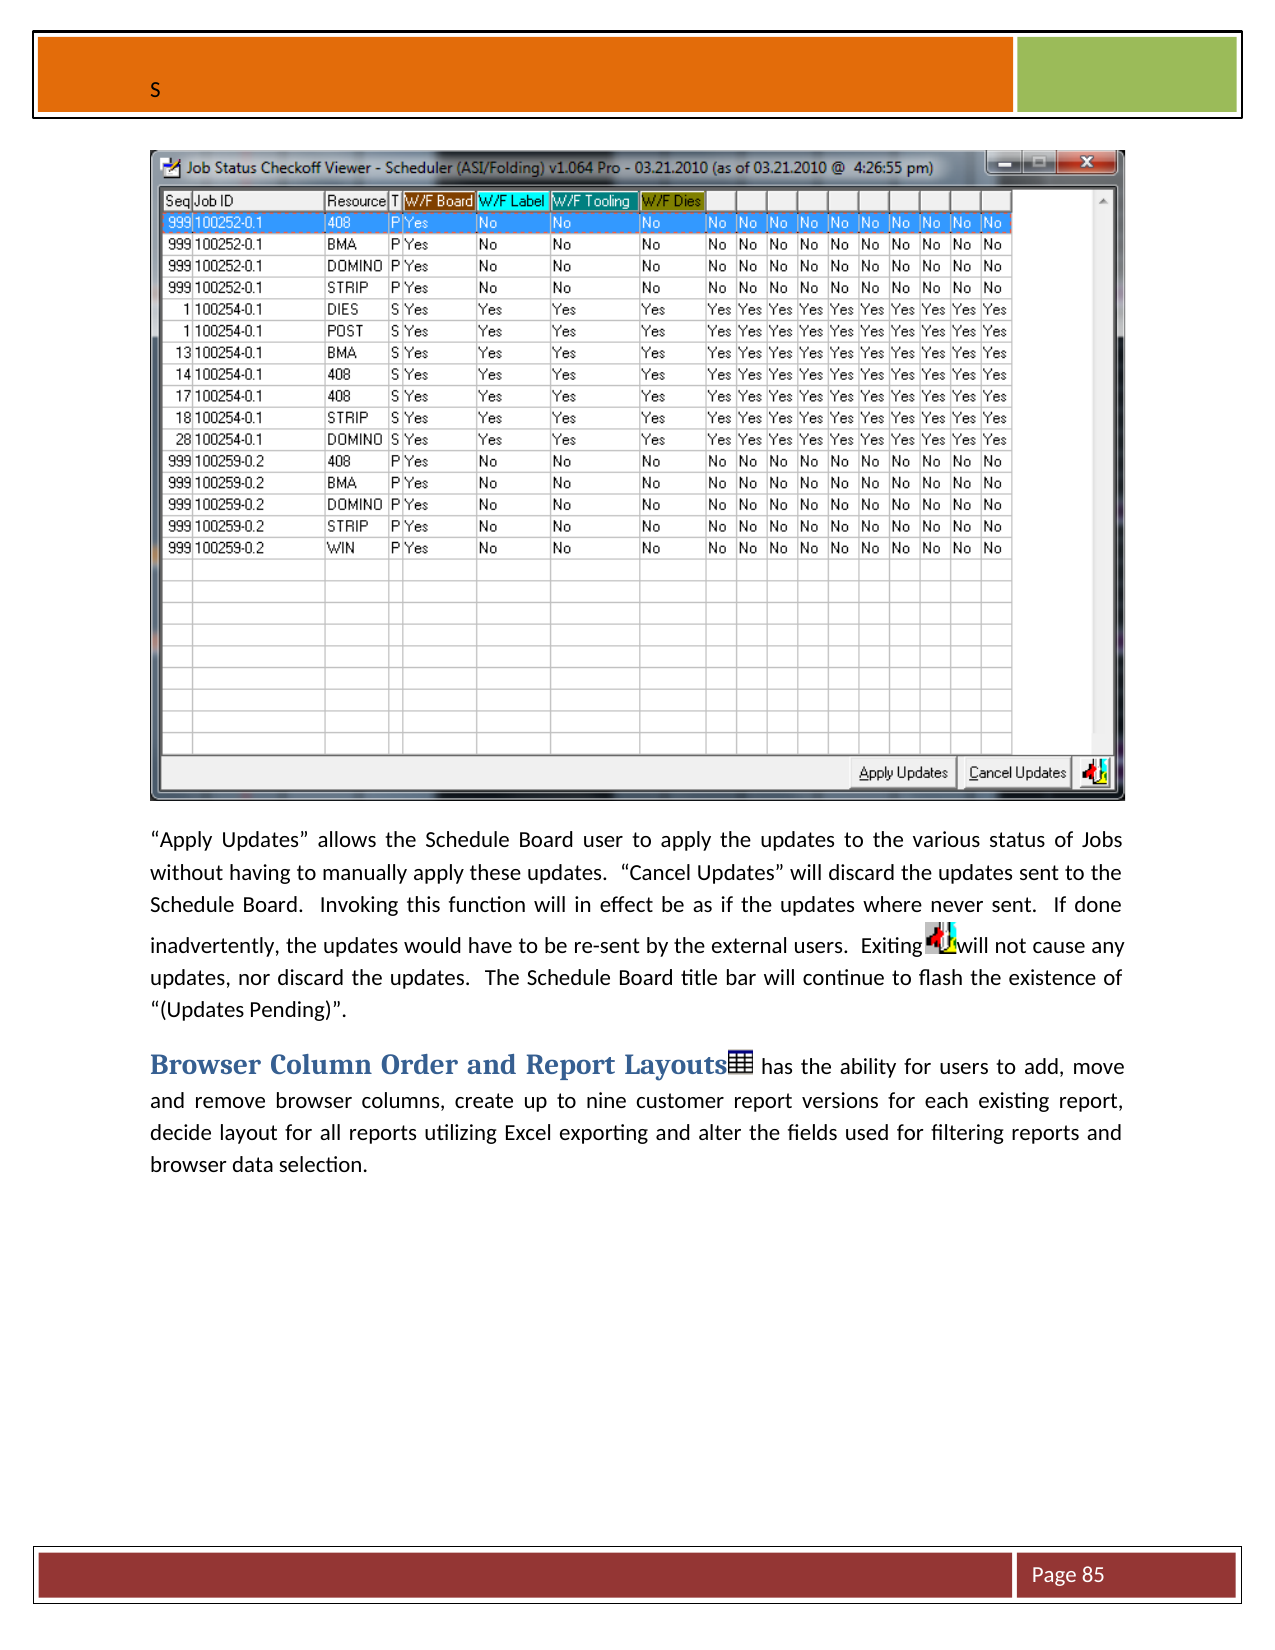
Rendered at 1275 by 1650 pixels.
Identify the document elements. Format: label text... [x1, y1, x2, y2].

picture [728, 1049, 753, 1075]
picture [925, 922, 957, 954]
picture [150, 150, 1125, 801]
text “Apply Updates” allows the Schedule Board user to apply the updates to the various status of Jobs without having to manually apply these updates. “Cancel Updates” will discard the updates sent to the Schedule Board. Invoking this function will in effect be as if the updates where never sent. If done inadvertently, the updates would have to be re-sent by the external users. Exitingwill not cause any updates, nor discard the updates. The Schedule Board title bar will continue to flash the existence of “(Updates Pending)”. [150, 825, 1125, 1023]
text Browser Column Order and Report Layouts has the ability for users to add, move and remove browser columns, create up to nine customer report versions for each existing report, decide layout for all reports utilizing Excel exporting and alter the fields used for filtering reports and browser data selection. [150, 1048, 1125, 1178]
